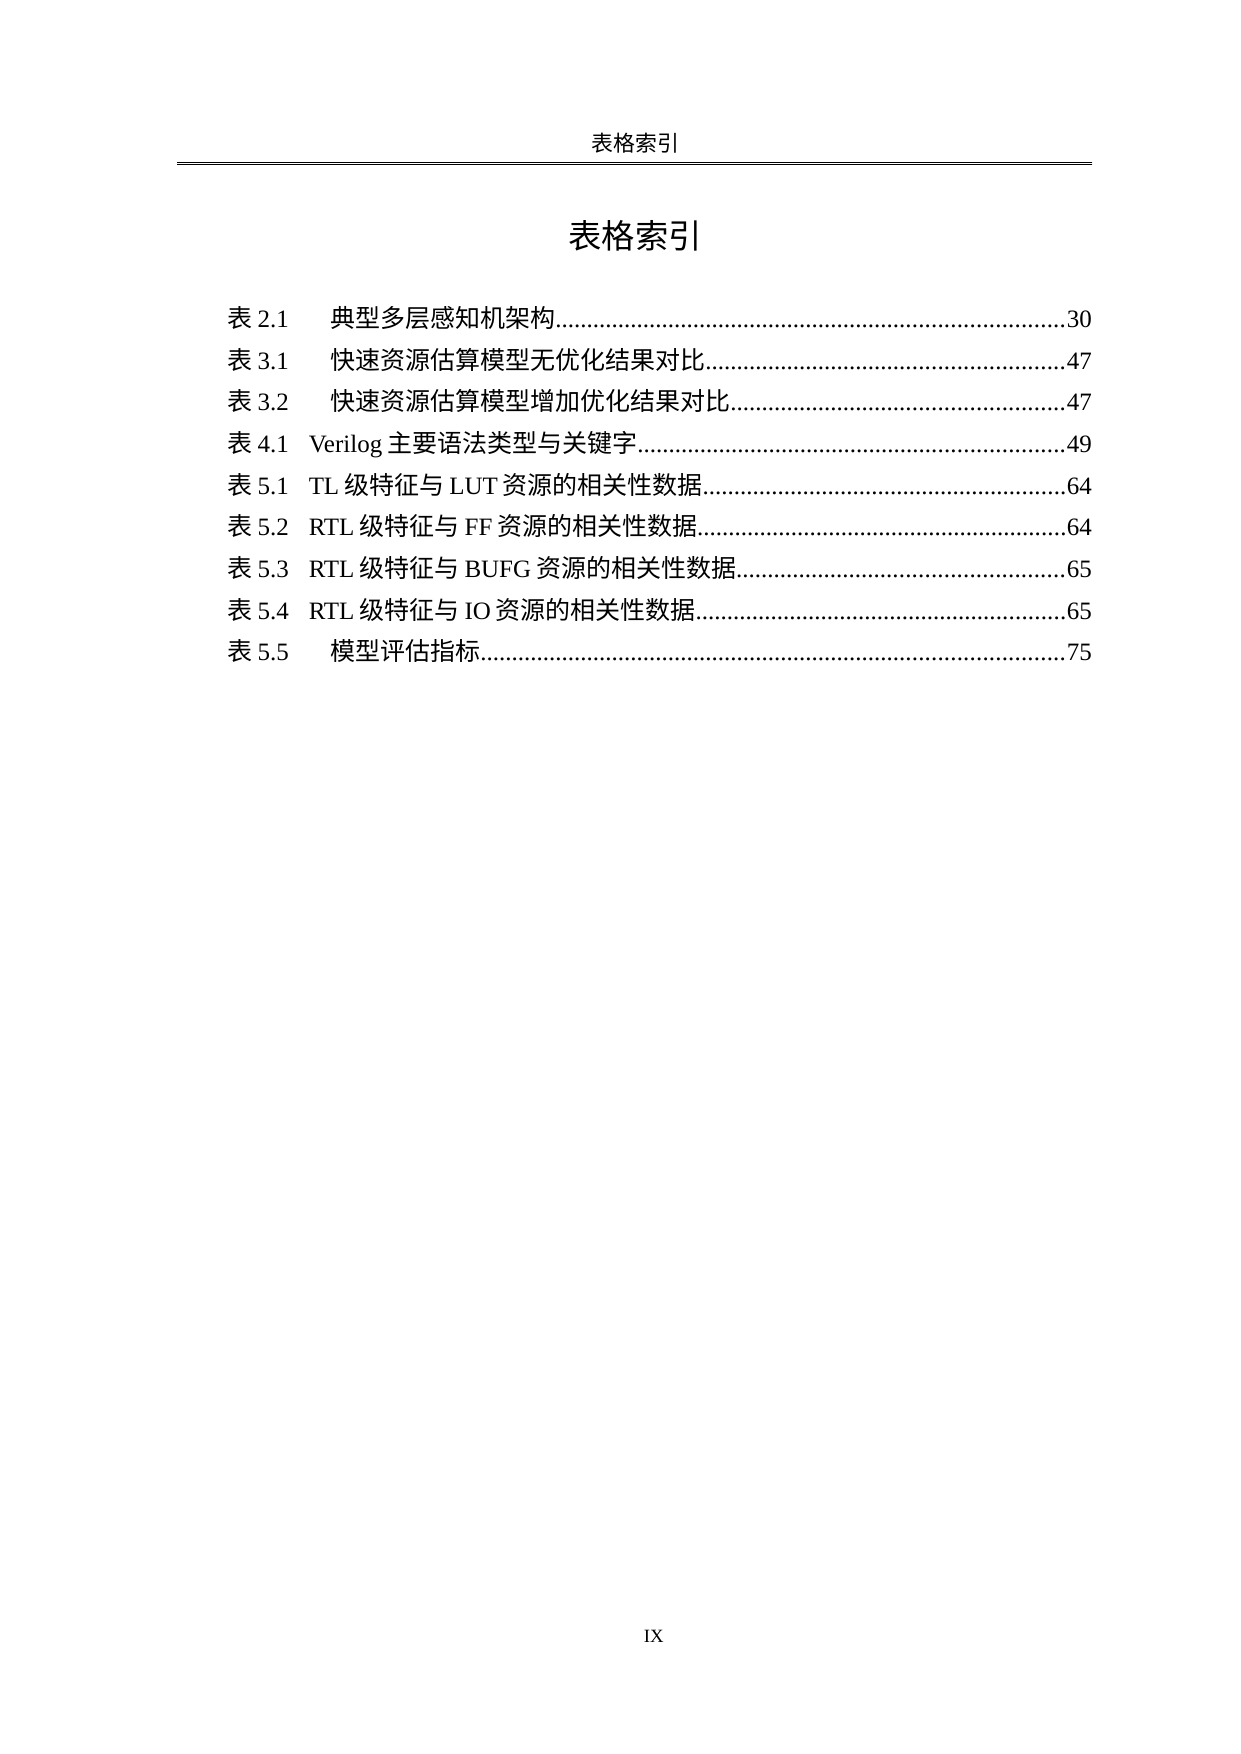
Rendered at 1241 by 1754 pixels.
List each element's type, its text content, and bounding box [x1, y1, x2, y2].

text 表5.2 RTL级特征与FF资源的相关性数据 64 [227, 502, 1092, 544]
text 表格索引 [177, 215, 1092, 257]
text 表3.1 快速资源估算模型无优化结果对比 47 [227, 336, 1092, 377]
text 表2.1 典型多层感知机架构 30 [227, 294, 1092, 336]
text 表4.1 Verilog主要语法类型与关键字 49 [227, 419, 1092, 461]
text 表5.3 RTL级特征与BUFG资源的相关性数据 65 [227, 544, 1092, 586]
text 表3.2 快速资源估算模型增加优化结果对比 47 [227, 377, 1092, 419]
text 表5.1 TL级特征与LUT资源的相关性数据 64 [227, 461, 1092, 502]
text 表5.4 RTL级特征与IO资源的相关性数据 65 [227, 586, 1092, 627]
text 表5.5 模型评估指标 75 [227, 627, 1092, 669]
